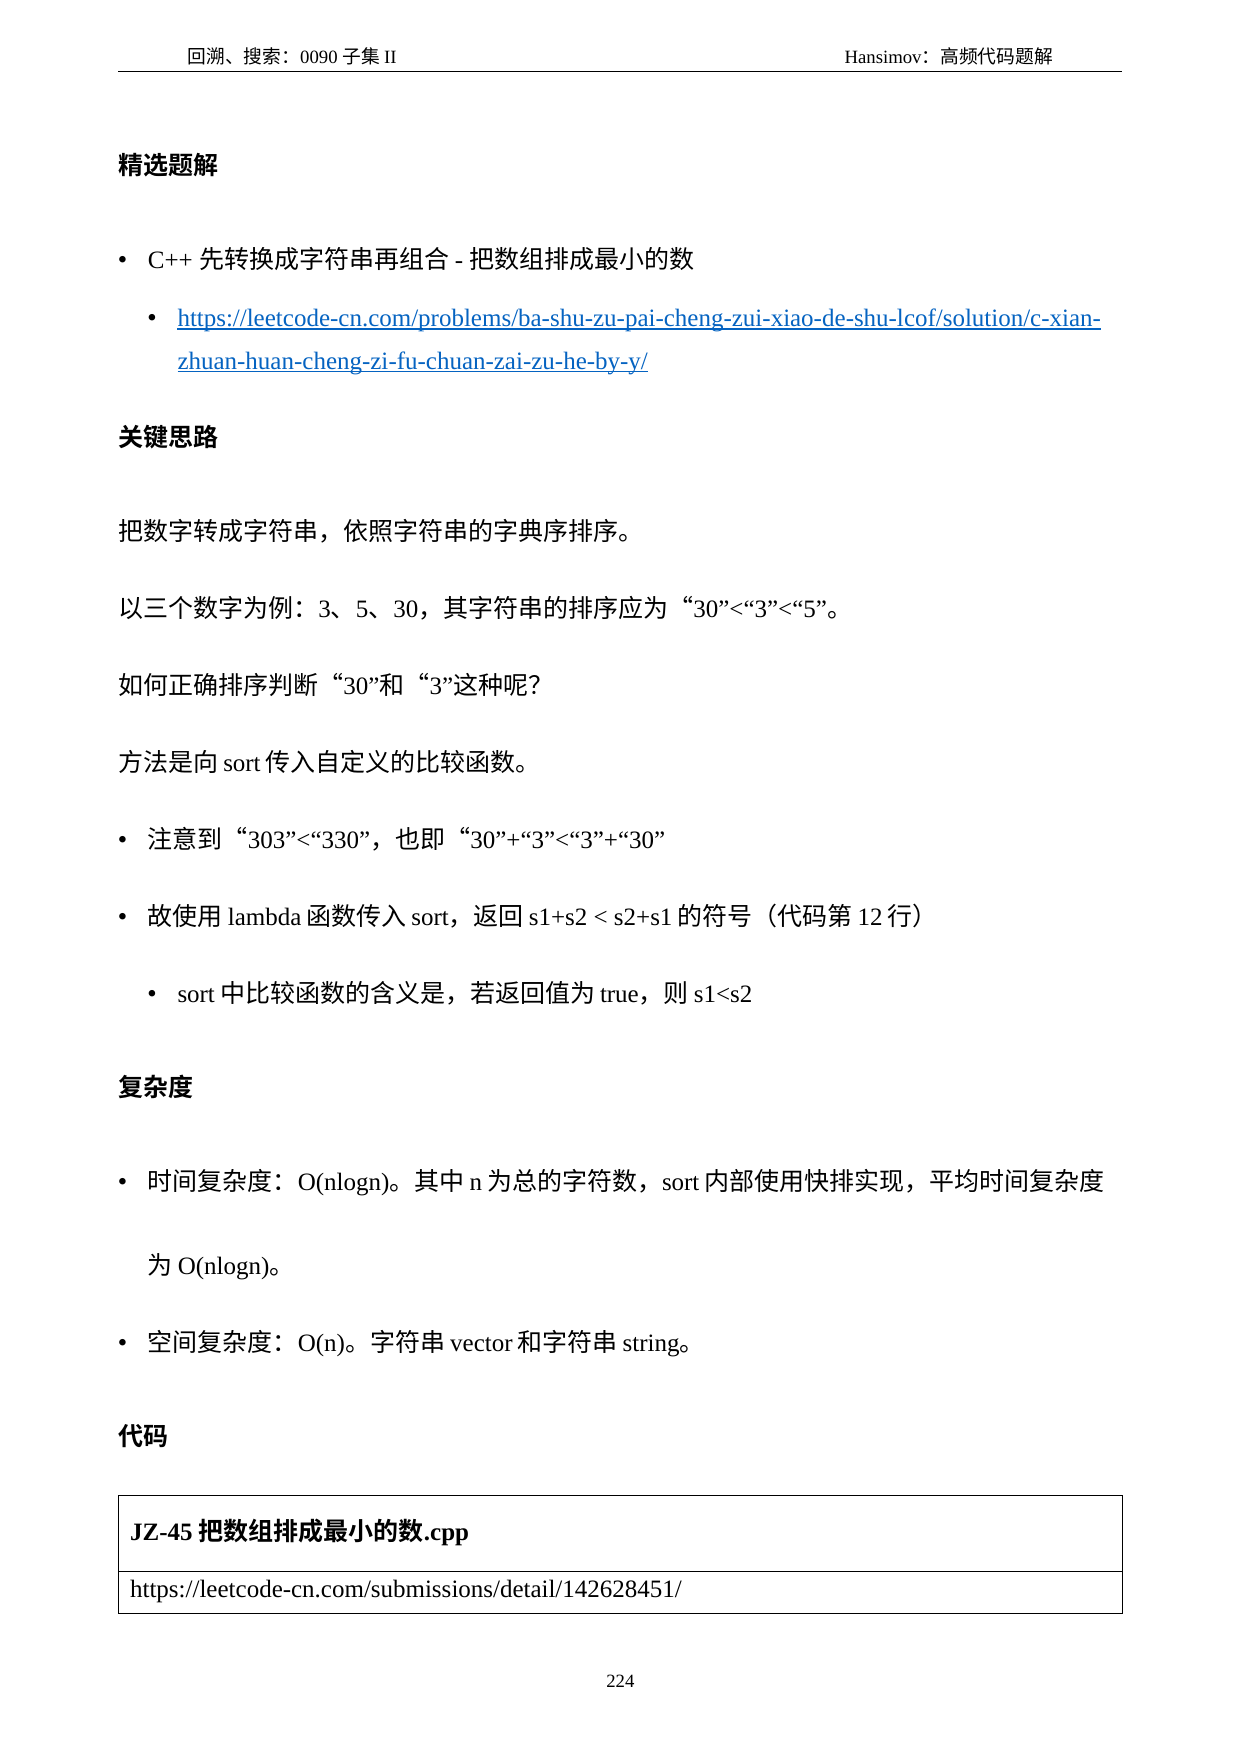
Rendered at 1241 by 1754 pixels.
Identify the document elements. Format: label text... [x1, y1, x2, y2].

subtitle 代码 [118, 1401, 1097, 1469]
text 空间复杂度：O(n)。字符串vector和字符串string。 [118, 1307, 1122, 1375]
text 时间复杂度：O(nlogn)。其中n为总的字符数，sort内部使用快排实现，平均时间复杂度为O(nlogn)。 [118, 1145, 1122, 1298]
list 方法是向sort传入自定义的比较函数。 [118, 726, 1122, 794]
text C++ 先转换成字符串再组合 - 把数组排成最小的数 [118, 224, 1122, 292]
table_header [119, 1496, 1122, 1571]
subtitle 精选题解 [118, 130, 1097, 198]
subtitle 复杂度 [118, 1051, 1097, 1119]
text 故使用lambda函数传入sort，返回s1+s2 < s2+s1的符号（代码第12行） [118, 880, 1122, 948]
list 如何正确排序判断“30”和“3”这种呢？ [118, 649, 1122, 717]
subtitle 关键思路 [118, 401, 1097, 469]
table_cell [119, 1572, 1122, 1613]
text sort中比较函数的含义是，若返回值为true，则s1<s2 [148, 957, 1122, 1025]
text https://leetcode-cn.com/problems/ba-shu-zu-pai-cheng-zui-xiao-de-shu-lcof/solution/c-xian-zhuan-huan-cheng-zi-fu-chuan-zai-zu-he-by-y/ [148, 301, 1122, 377]
text 以三个数字为例：3、5、30，其字符串的排序应为“30”<“3”<“5”。 [118, 572, 1122, 640]
text 注意到“303”<“330”，也即“30”+“3”<“3”+“30” [118, 803, 1122, 871]
text 把数字转成字符串，依照字符串的字典序排序。 [118, 495, 1122, 563]
